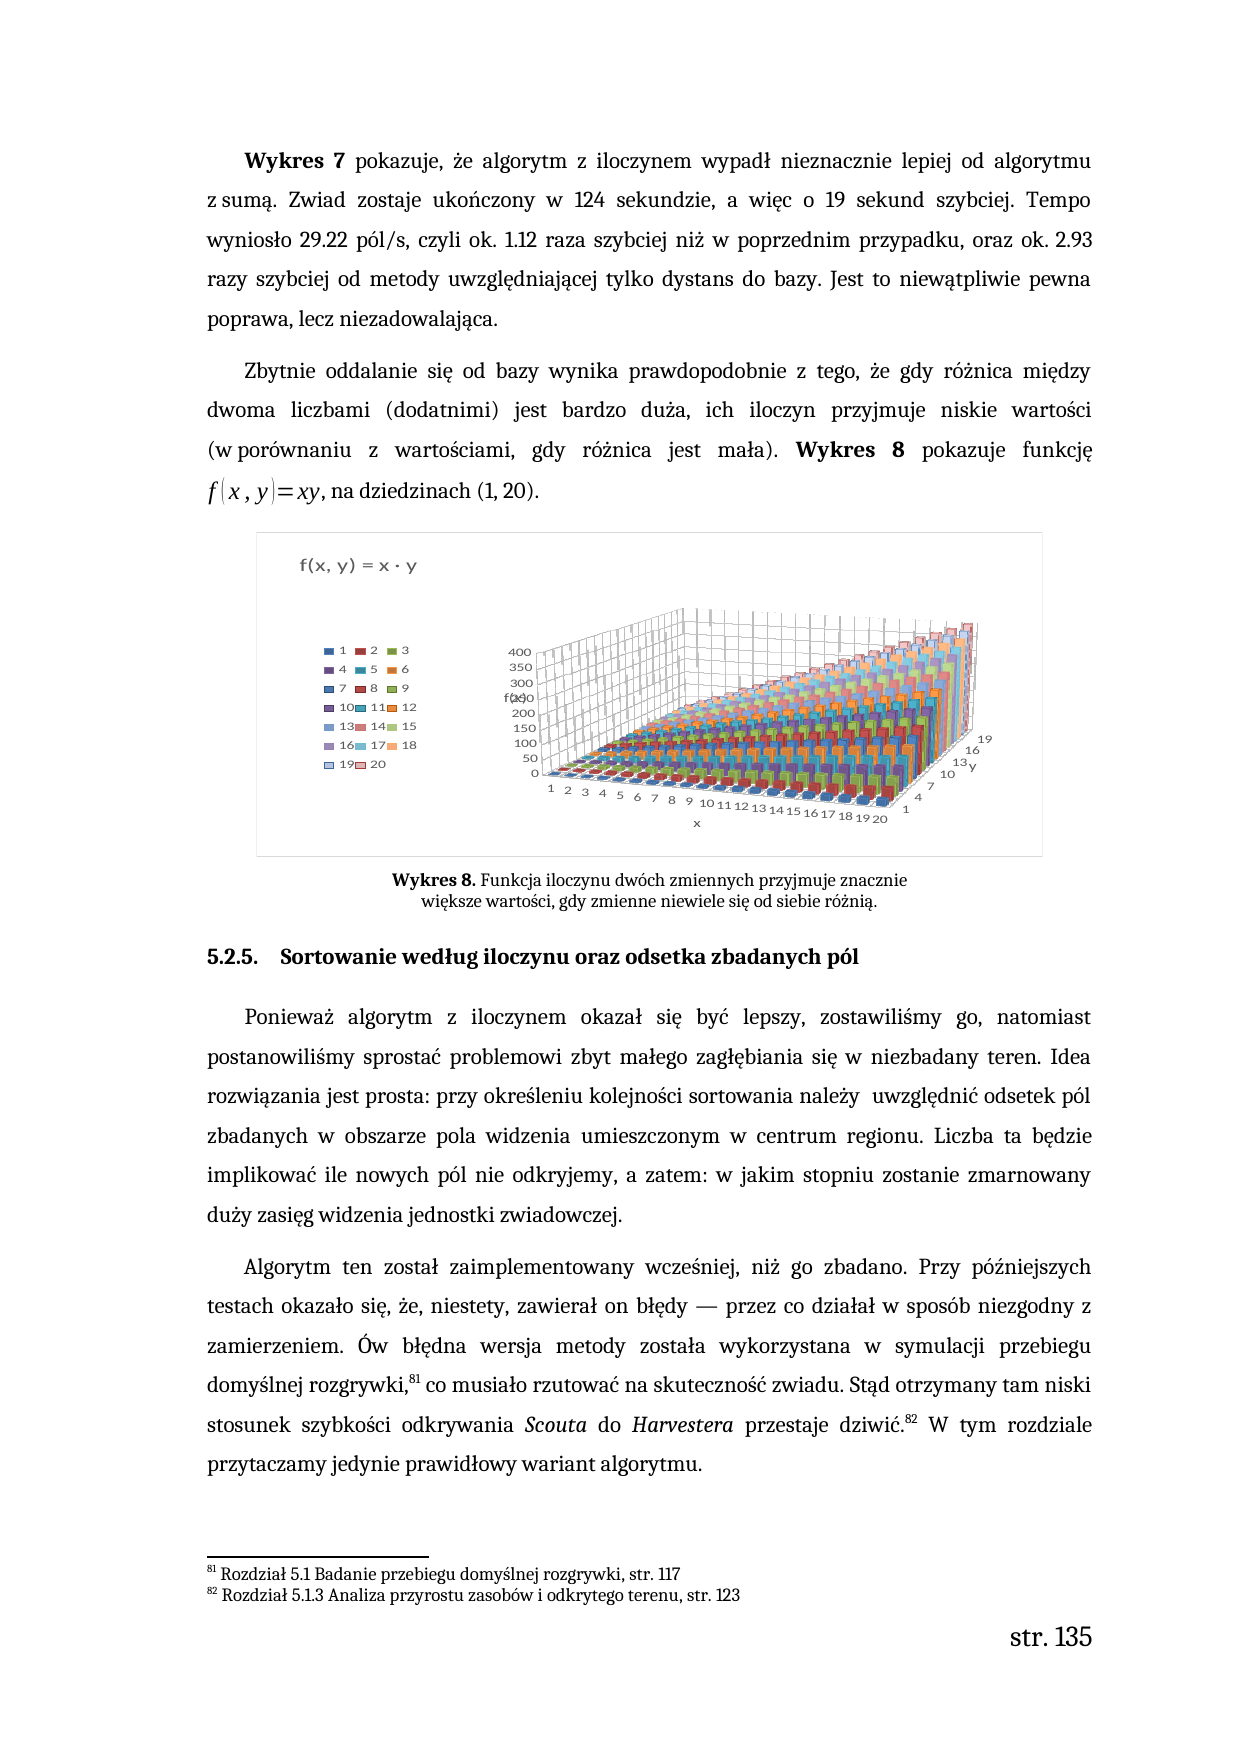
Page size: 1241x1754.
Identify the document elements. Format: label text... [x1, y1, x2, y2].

text Zbytnie oddalanie się od bazy wynika prawdopodobnie z tego, że gdy różnica między dwoma liczbami (dodatnimi) jest bardzo duża, ich iloczyn przyjmuje niskie wartości (w porównaniu z wartościami, gdy różnica jest mała). pokazuje funkcję , na dziedzinach (1, 20). [207, 358, 1092, 507]
text Ponieważ algorytm z iloczynem okazał się być lepszy, zostawiliśmy go, natomiast postanowiliśmy sprostać problemowi zbyt małego zagłębiania się w niezbadany teren. Idea rozwiązania jest prosta: przy określeniu kolejności sortowania należy uwzględnić odsetek pól zbadanych w obszarze pola widzenia umieszczonym w centrum regionu. Liczba ta będzie implikować ile nowych pól nie odkryjemy, a zatem: w jakim stopniu zostanie zmarnowany duży zasięg widzenia jednostki zwiadowczej. [207, 1004, 1092, 1228]
text Algorytm ten został zaimplementowany wcześniej, niż go zbadano. Przy późniejszych testach okazało się, że, niestety, zawierał on błędy — przez co działał w sposób niezgodny z zamierzeniem. Ów błędna wersja metody została wykorzystana w symulacji przebiegu domyślnej rozgrywki, co musiało rzutować na skuteczność zwiadu. Stąd otrzymany tam niski stosunek szybkości odkrywania Scouta do Harvestera przestaje dziwić. W tym rozdziale przytaczamy jedynie prawidłowy wariant algorytmu. [207, 1253, 1092, 1477]
subtitle Sortowanie według iloczynu oraz odsetka zbadanych pól [207, 944, 1092, 970]
text Wykres 8. Funkcja iloczynu dwóch zmiennych przyjmuje znacznie większe wartości, gdy zmienne niewiele się od siebie różnią. [207, 869, 1092, 912]
text Wykres 7 pokazuje, że algorytm z iloczynem wypadł nieznacznie lepiej od algorytmu z sumą. Zwiad zostaje ukończony w 124 sekundzie, a więc o 19 sekund szybciej. Tempo wyniosło 29.22 pól/s, czyli ok. 1.12 raza szybciej niż w poprzednim przypadku, oraz ok. 2.93 razy szybciej od metody uwzględniającej tylko dystans do bazy. Jest to niewątpliwie pewna poprawa, lecz niezadowalająca. [207, 148, 1092, 332]
